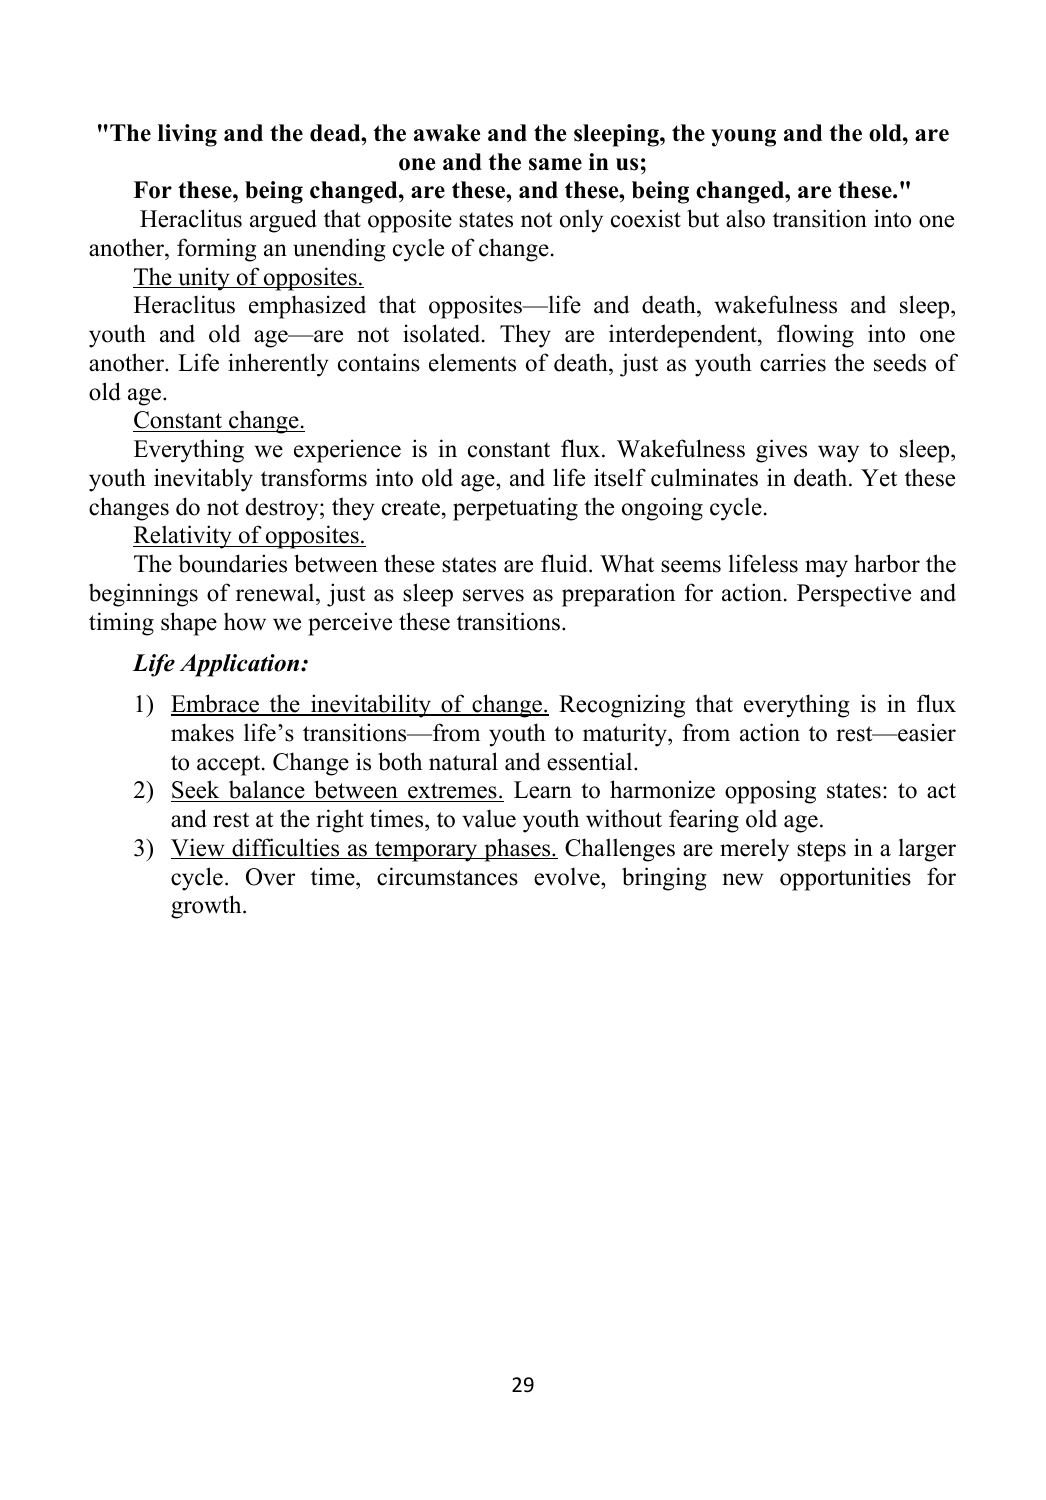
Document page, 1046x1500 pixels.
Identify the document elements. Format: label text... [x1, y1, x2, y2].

text The boundaries between these states are fluid. What seems lifeless may harbor the beginnings of renewal, just as sleep serves as preparation for action. Perspective and timing shape how we perceive these transitions. [89, 549, 957, 636]
list View difficulties as temporary phases. Challenges are merely steps in a larger cycle. Over time, circumstances evolve, bringing new opportunities for growth. [133, 833, 957, 919]
text Heraclitus argued that opposite states not only coexist but also transition into one another, forming an unending cycle of change. [89, 204, 957, 262]
text For these, being changed, are these, and these, being changed, are these." [89, 176, 957, 204]
list Embrace the inevitability of change. Recognizing that everything is in flux makes life’s transitions—from youth to maturity, from action to rest—easier to accept. Change is both natural and essential. [133, 689, 957, 776]
text Relativity of opposites. [89, 521, 957, 549]
text "The living and the dead, the awake and the sleeping, the young and the old, are one and the same in us; [89, 118, 957, 176]
text Heraclitus emphasized that opposites—life and death, wakefulness and sleep, youth and old age—are not isolated. They are interdependent, flowing into one another. Life inherently contains elements of death, just as youth carries the seeds of old age. [89, 291, 957, 406]
text Constant change. [89, 406, 957, 434]
list Seek balance between extremes. Learn to harmonize opposing states: to act and rest at the right times, to value youth without fearing old age. [133, 776, 957, 833]
text Everything we experience is in constant flux. Wakefulness gives way to sleep, youth inevitably transforms into old age, and life itself culminates in death. Yet these changes do not destroy; they create, perpetuating the ongoing cycle. [89, 434, 957, 521]
text Life Application: [89, 648, 957, 677]
text The unity of opposites. [89, 262, 957, 291]
